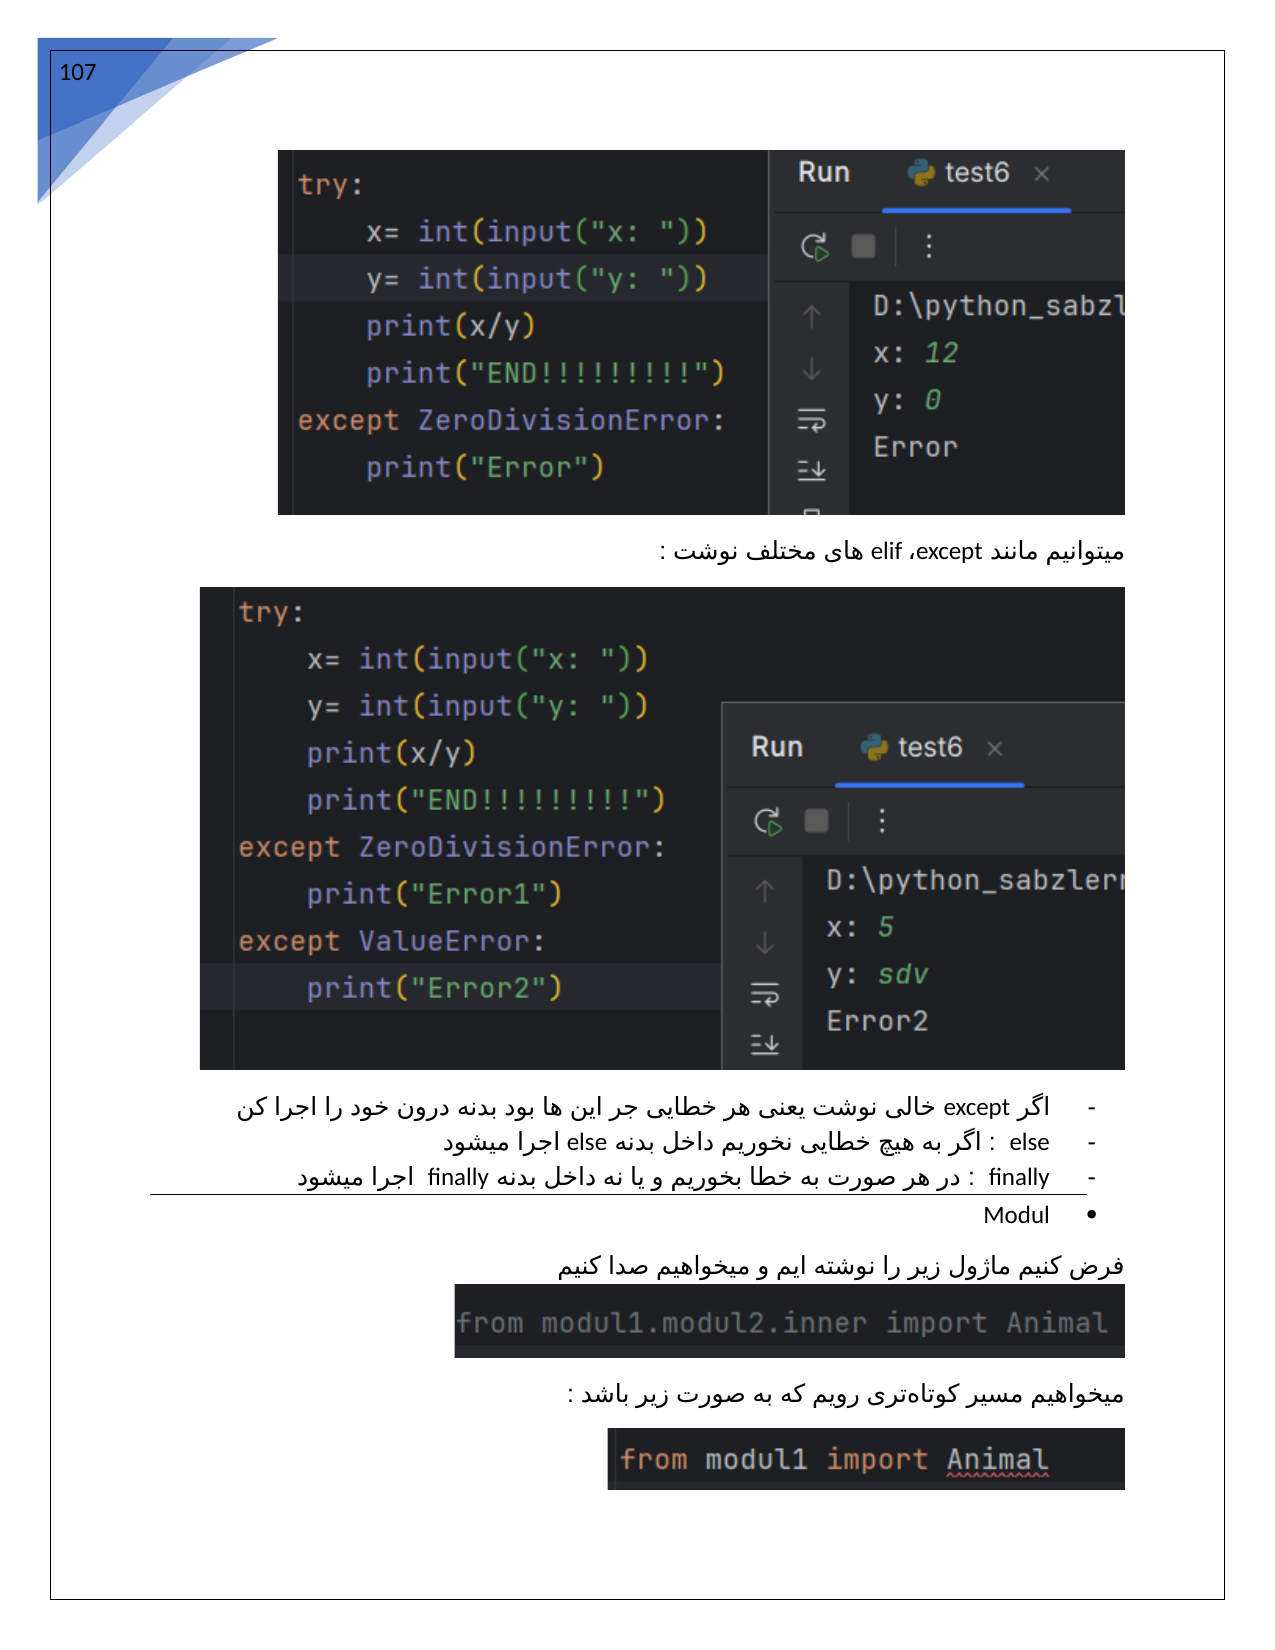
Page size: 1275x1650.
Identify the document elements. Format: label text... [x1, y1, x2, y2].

picture [37, 37, 279, 206]
picture [607, 1428, 1125, 1490]
text میتوانیم مانند elif ،except های مختلف نوشت : [150, 535, 1125, 566]
picture [199, 587, 1125, 1070]
list اگر except خالی نوشت یعنی هر خطایی جر این ها بود بدنه درون خود را اجرا کن [150, 1091, 1087, 1122]
picture [51, 51, 1125, 515]
list finally : در هر صورت به خطا بخوریم و یا نه داخل بدنه finally اجرا میشود [150, 1161, 1087, 1194]
picture [454, 1284, 1125, 1358]
list else : اگر به هیچ خطایی نخوریم داخل بدنه else اجرا میشود [150, 1126, 1087, 1157]
list Modul [150, 1200, 1087, 1230]
text میخواهیم مسیر کوتاه‌تری رویم که به صورت زیر باشد : [150, 1379, 1125, 1408]
